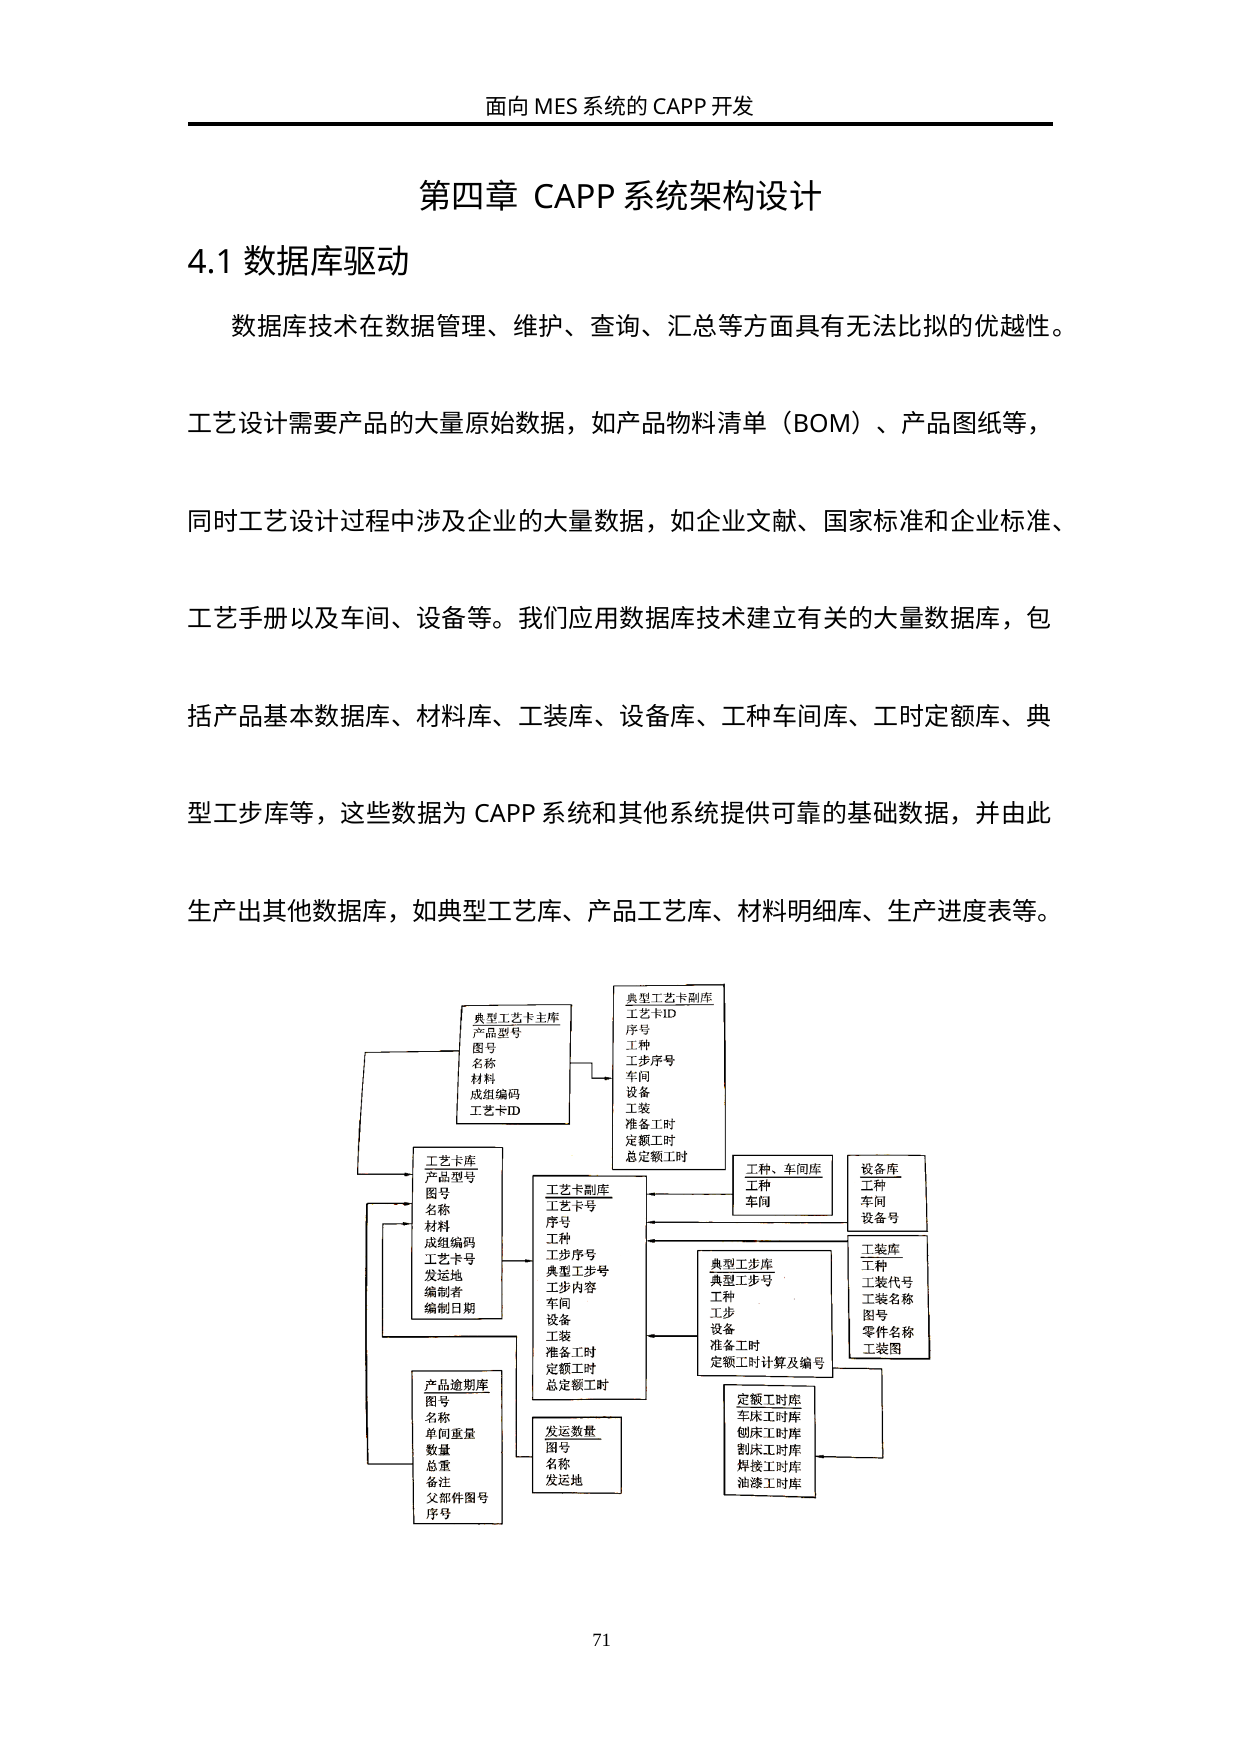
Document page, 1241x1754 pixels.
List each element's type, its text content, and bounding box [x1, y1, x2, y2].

picture [353, 978, 937, 1527]
list CAPP系统架构设计 [187, 162, 1053, 227]
text 4.1 数据库驱动 [187, 227, 1053, 292]
text 数据库技术在数据管理、维护、查询、汇总等方面具有无法比拟的优越性。工艺设计需要产品的大量原始数据，如产品物料清单（BOM）、产品图纸等，同时工艺设计过程中涉及企业的大量数据，如企业文献、国家标准和企业标准、工艺手册以及车间、设备等。我们应用数据库技术建立有关的大量数据库，包括产品基本数据库、材料库、工装库、设备库、工种车间库、工时定额库、典型工步库等，这些数据为CAPP系统和其他系统提供可靠的基础数据，并由此生产出其他数据库，如典型工艺库、产品工艺库、材料明细库、生产进度表等。 [187, 292, 1053, 942]
